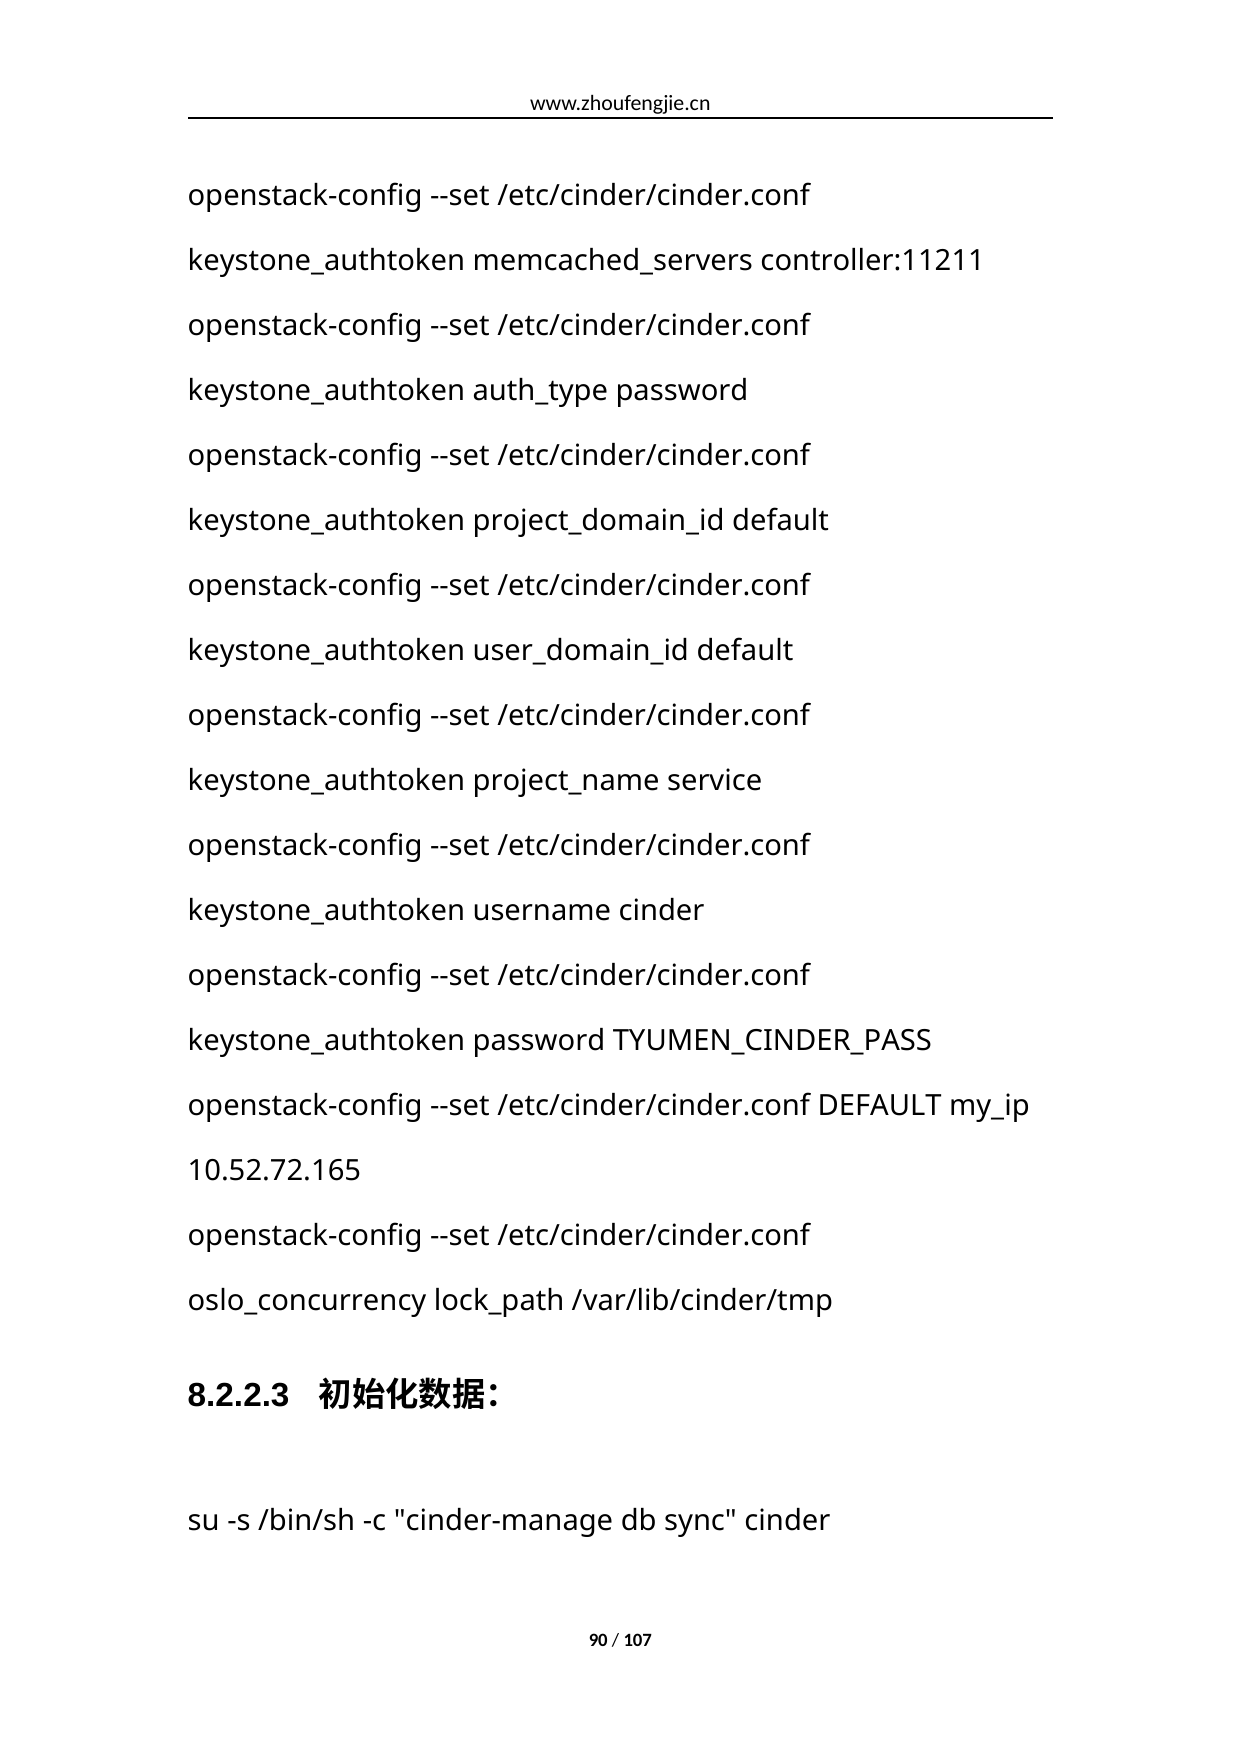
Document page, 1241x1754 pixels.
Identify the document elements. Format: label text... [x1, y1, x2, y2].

text su -s /bin/sh -c "cinder-manage db sync" cinder [187, 1486, 1053, 1551]
text openstack-config --set /etc/cinder/cinder.conf keystone_authtoken password TYUMEN_CINDER_PASS [187, 942, 1053, 1072]
text openstack-config --set /etc/cinder/cinder.conf keystone_authtoken username cinder [187, 812, 1053, 942]
text openstack-config --set /etc/cinder/cinder.conf keystone_authtoken user_domain_id default [187, 552, 1053, 682]
text openstack-config --set /etc/cinder/cinder.conf oslo_concurrency lock_path /var/lib/cinder/tmp [187, 1202, 1053, 1332]
text openstack-config --set /etc/cinder/cinder.conf DEFAULT my_ip 10.52.72.165 [187, 1072, 1053, 1202]
text openstack-config --set /etc/cinder/cinder.conf keystone_authtoken memcached_servers controller:11211 [187, 162, 1053, 292]
list 初始化数据： [187, 1359, 1053, 1424]
text openstack-config --set /etc/cinder/cinder.conf keystone_authtoken project_name service [187, 682, 1053, 812]
text openstack-config --set /etc/cinder/cinder.conf keystone_authtoken project_domain_id default [187, 422, 1053, 552]
text openstack-config --set /etc/cinder/cinder.conf keystone_authtoken auth_type password [187, 292, 1053, 422]
